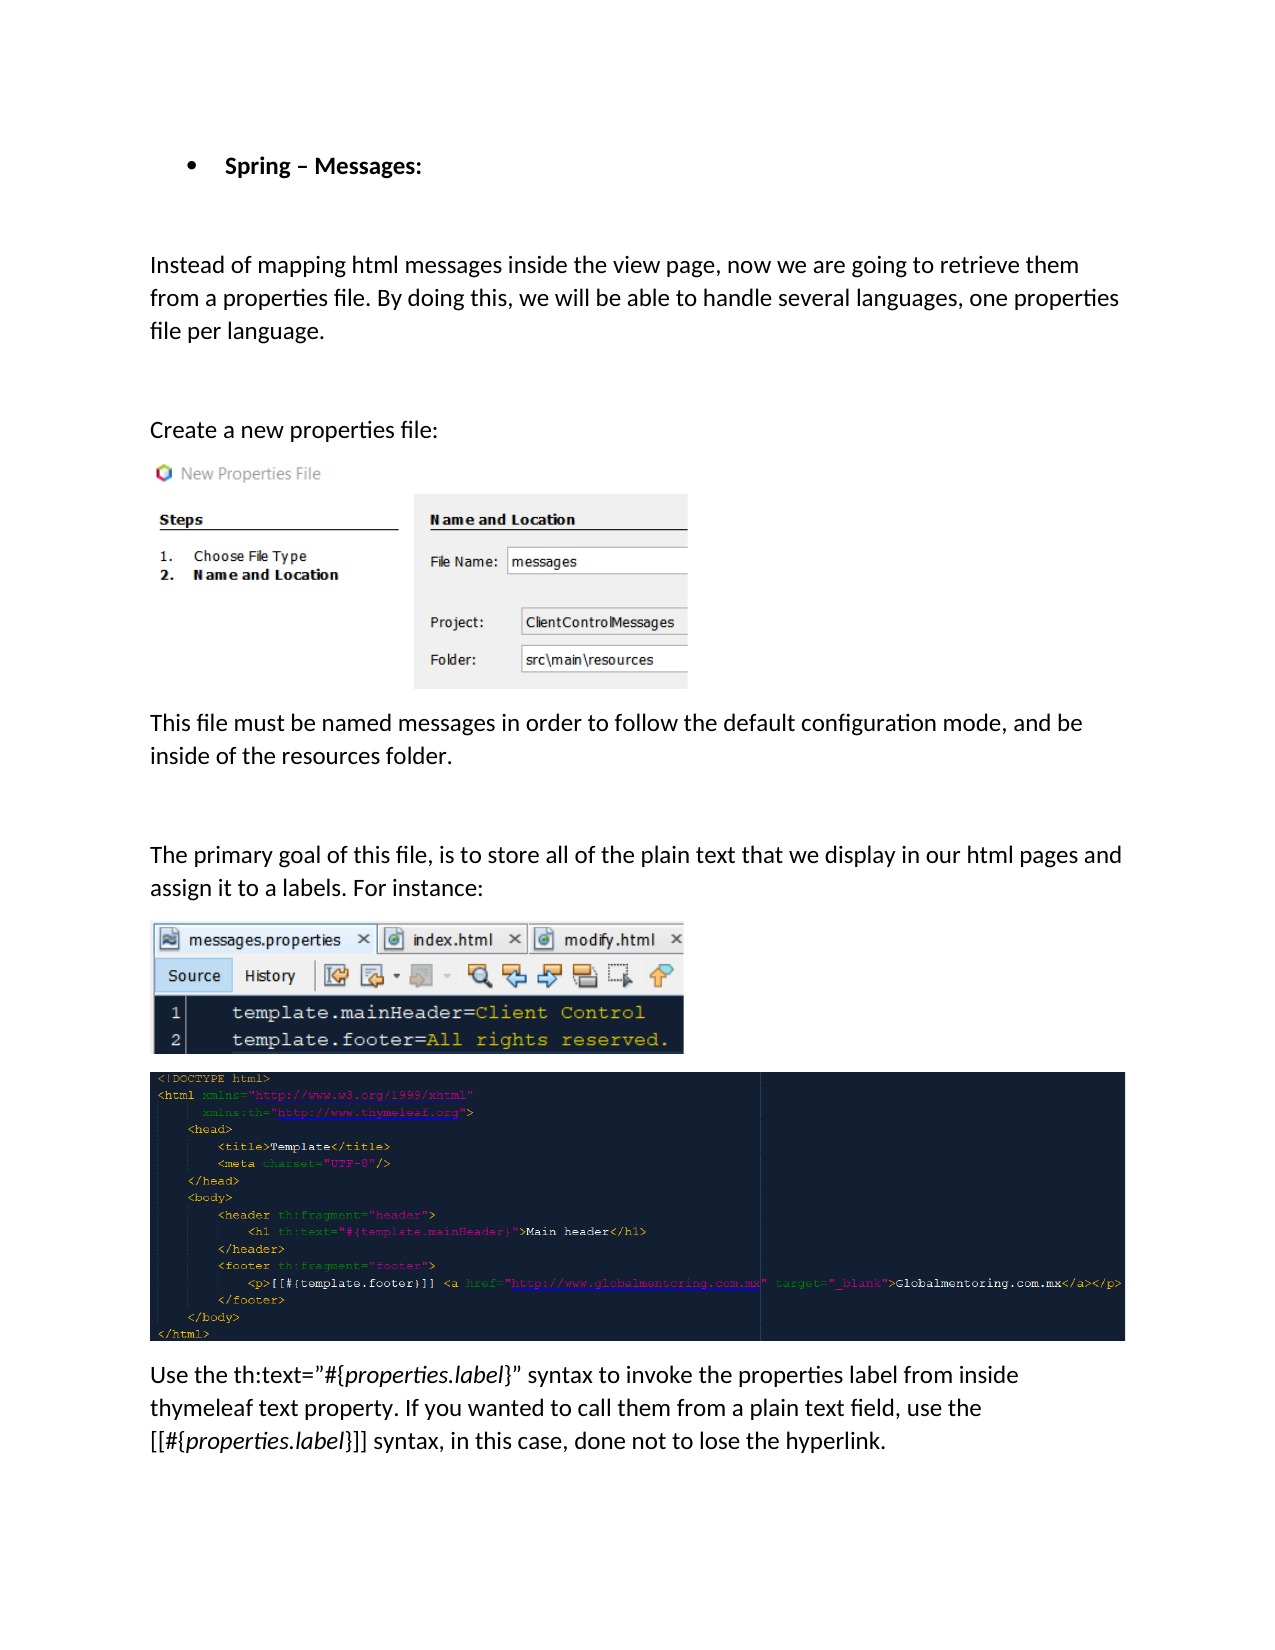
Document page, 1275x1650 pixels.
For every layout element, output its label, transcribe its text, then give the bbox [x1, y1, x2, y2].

picture [150, 1072, 1125, 1341]
text Create a new properties file: [150, 414, 1125, 445]
text This file must be named messages in order to follow the default configuration mode, and be inside of the resources folder. [150, 707, 1125, 770]
list Spring – Messages: [187, 150, 1125, 181]
text Use the th:text=”#{properties.label}” syntax to invoke the properties label from inside thymeleaf text property. If you wanted to call them from a plain text field, use the [[#{properties.label}]] syntax, in this case, done not to lose the hyperlink. [150, 1359, 1125, 1455]
picture [150, 921, 684, 1054]
text Instead of mapping html messages inside the view page, now we are going to retrieve them from a properties file. By doing this, we will be able to handle several languages, one properties file per language. [150, 249, 1125, 346]
text The primary goal of this file, is to store all of the plain text that we display in our html pages and assign it to a labels. For instance: [150, 839, 1125, 902]
picture [150, 463, 688, 689]
